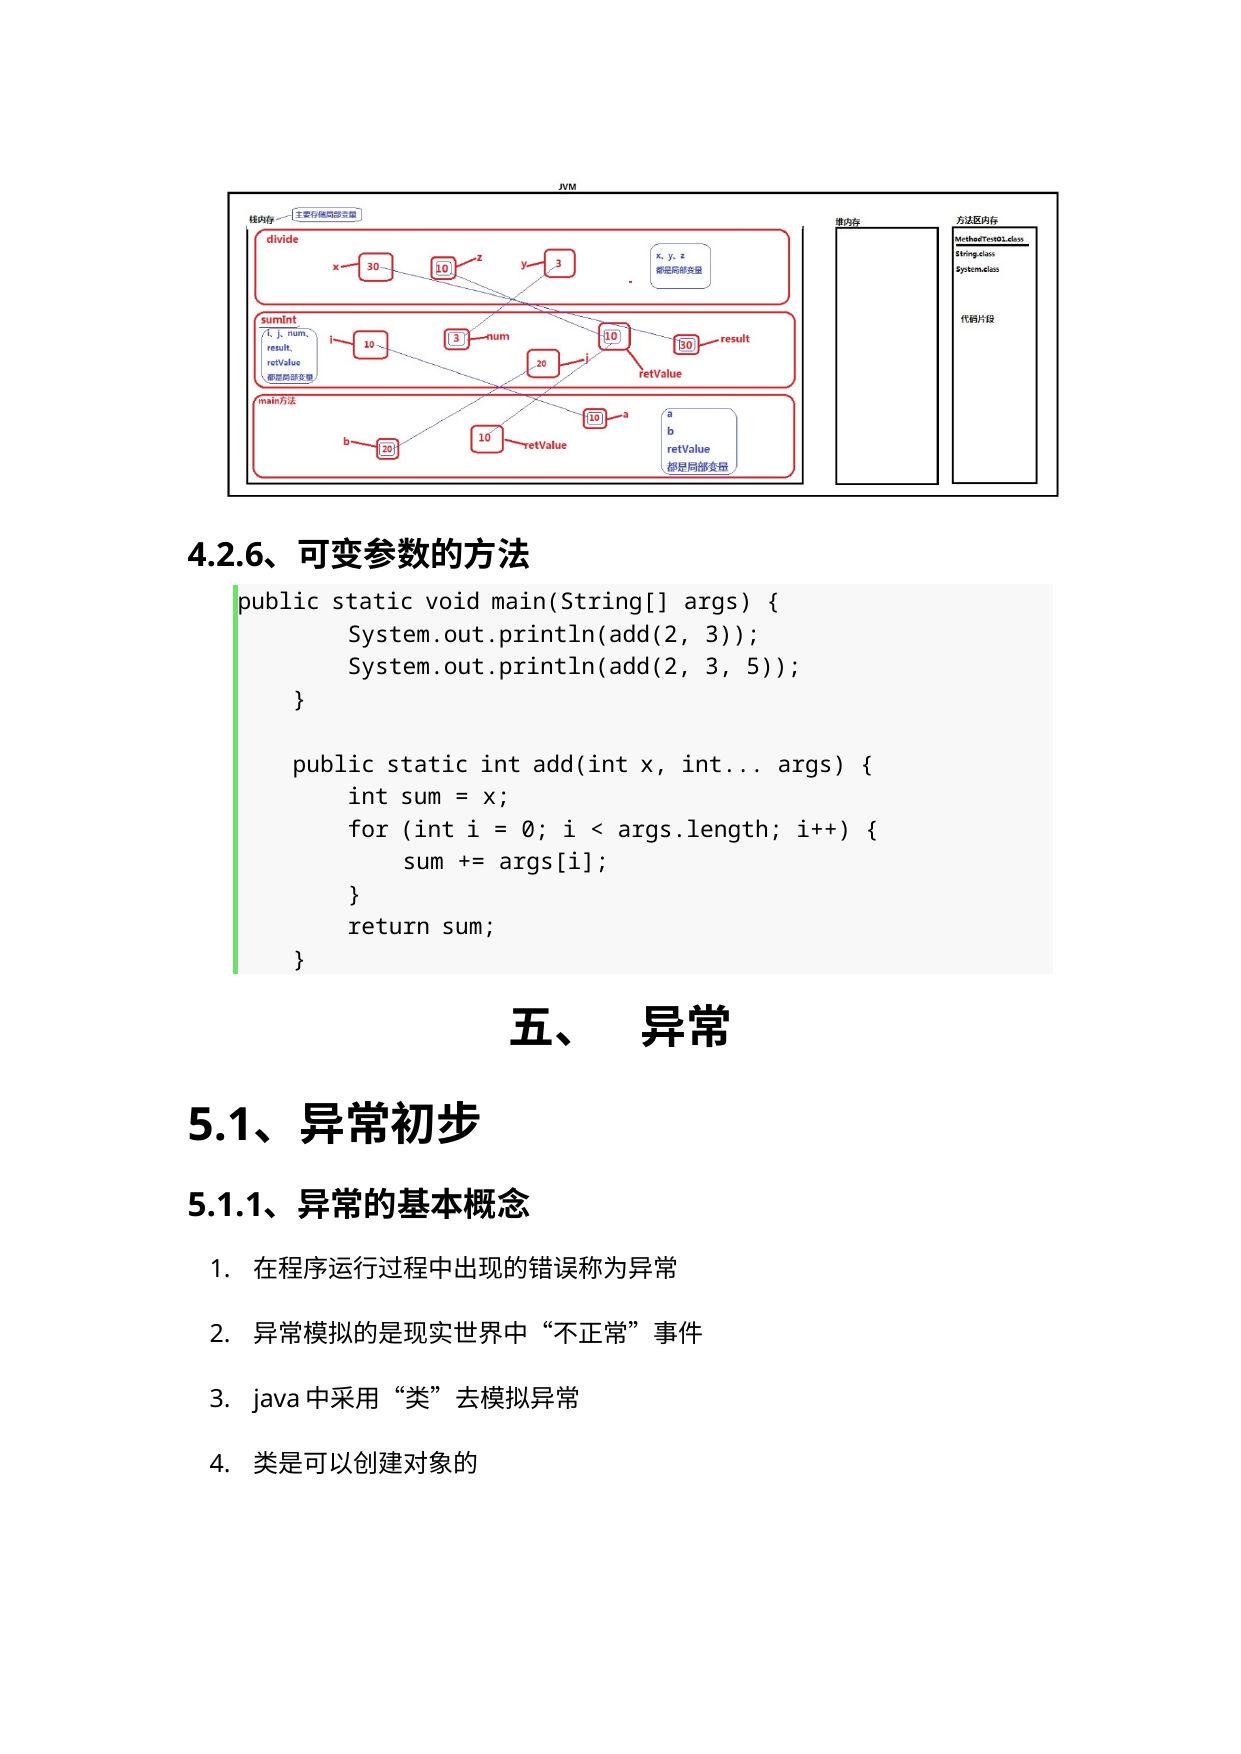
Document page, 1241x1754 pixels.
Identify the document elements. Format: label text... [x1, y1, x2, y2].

subtitle 4.2.6、可变参数的方法 [187, 519, 1053, 584]
list public static int add(int x, int... args) { [238, 747, 1053, 779]
list } [238, 877, 1053, 909]
subtitle 5.1、异常初步 [187, 1072, 1053, 1169]
list } [238, 682, 1053, 714]
list 异常模拟的是现实世界中“不正常”事件 [209, 1299, 1053, 1364]
list public static void main(String[] args) { [233, 584, 1053, 617]
subtitle 异常 [187, 974, 1053, 1072]
list 类是可以创建对象的 [209, 1429, 1053, 1494]
list sum += args[i]; [238, 844, 1053, 877]
list } [238, 942, 1053, 974]
list return sum; [238, 909, 1053, 942]
list System.out.println(add(2, 3)); [238, 617, 1053, 649]
picture [212, 168, 1078, 513]
subtitle 5.1.1、异常的基本概念 [187, 1169, 1053, 1234]
list System.out.println(add(2, 3, 5)); [238, 649, 1053, 682]
list 在程序运行过程中出现的错误称为异常 [209, 1234, 1053, 1299]
list int sum = x; [238, 779, 1053, 812]
list java中采用“类”去模拟异常 [209, 1364, 1053, 1429]
list for (int i = 0; i < args.length; i++) { [238, 812, 1053, 844]
